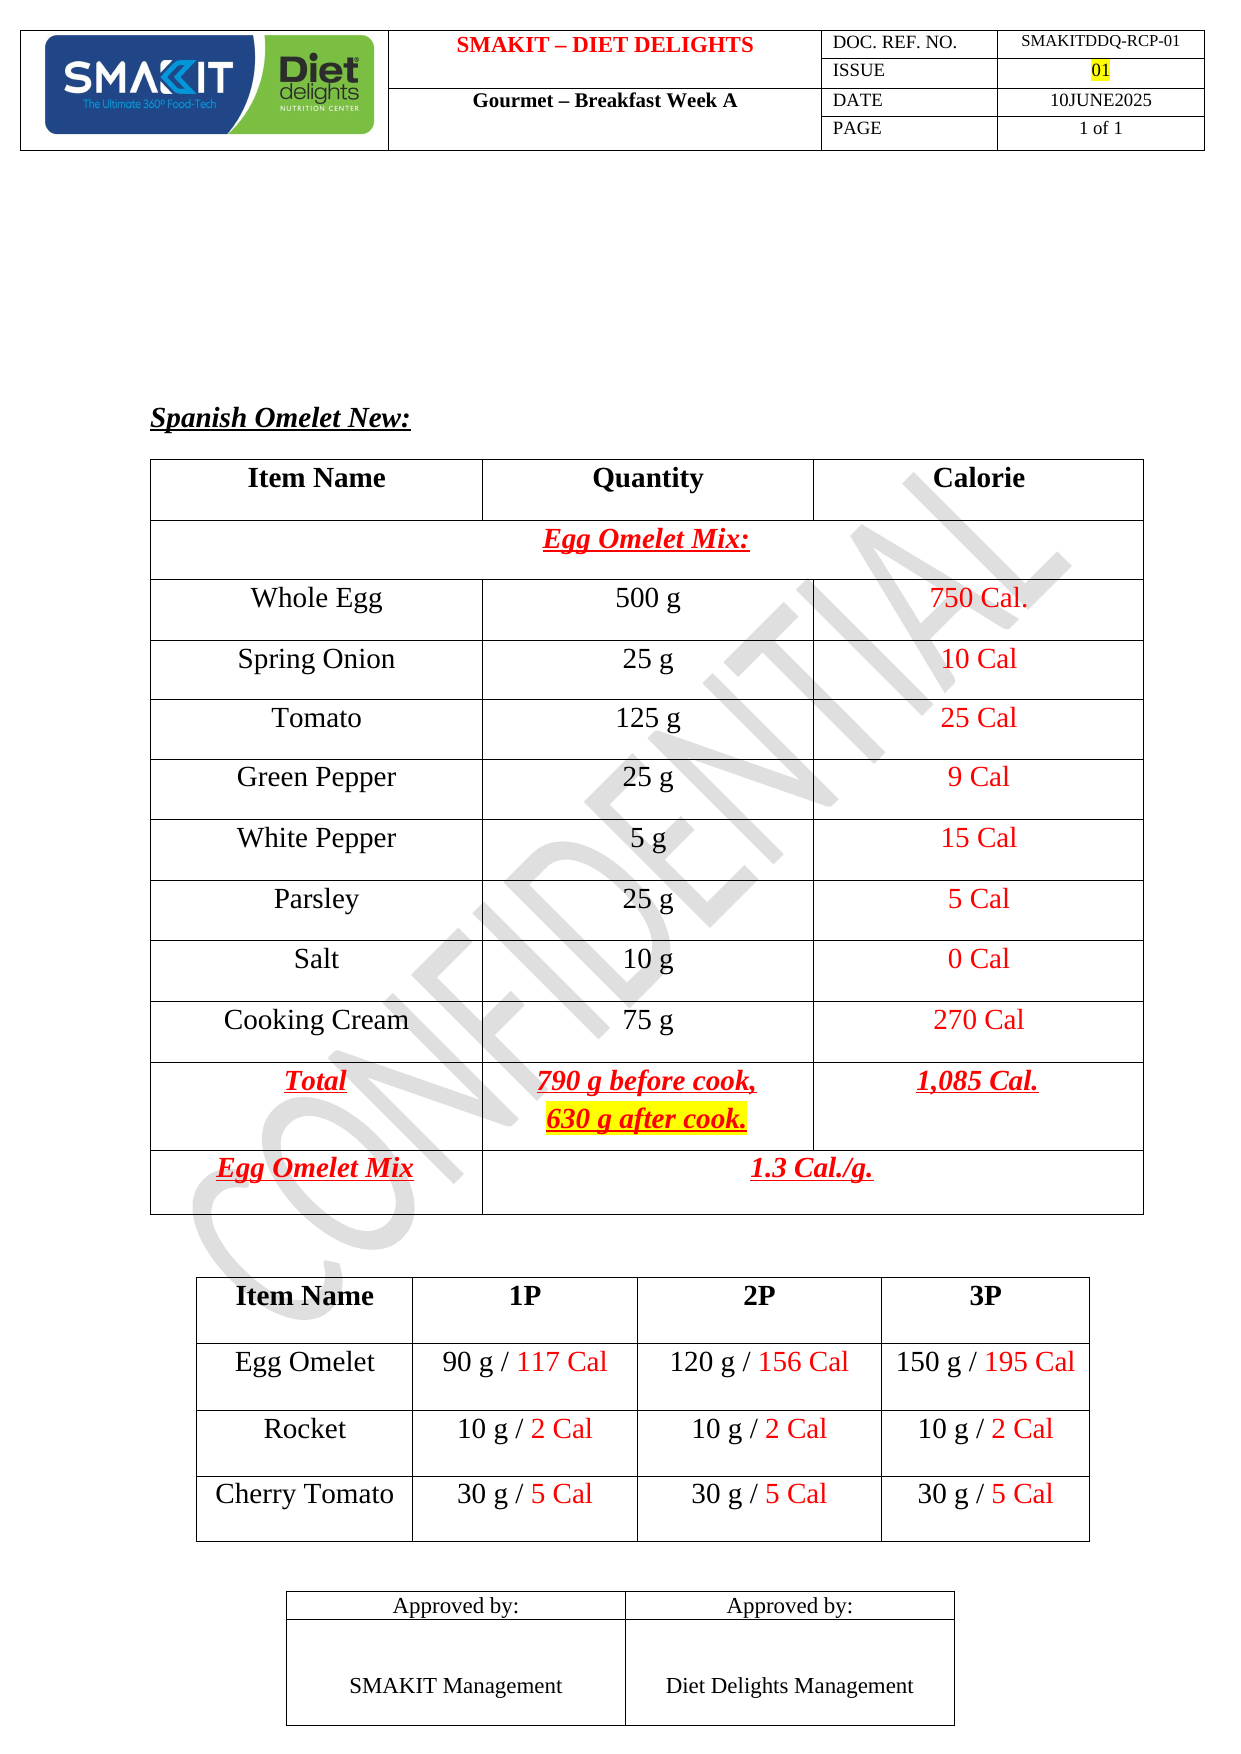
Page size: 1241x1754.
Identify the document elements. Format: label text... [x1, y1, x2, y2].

table_cell 750 Cal. [814, 580, 1143, 640]
table_cell 790 g before cook, 630 g after cook. [483, 1063, 813, 1149]
table_cell 1.3 Cal./g. [483, 1151, 1143, 1214]
table_cell Egg Omelet Mix [151, 1151, 482, 1214]
table_cell Whole Egg [151, 580, 482, 640]
table_cell 10 g / 2 Cal [638, 1411, 881, 1476]
table_cell 30 g / 5 Cal [882, 1477, 1089, 1541]
table_cell 90 g / 117 Cal [413, 1344, 637, 1410]
text Spanish Omelet New: [150, 400, 1090, 433]
table_cell White Pepper [151, 820, 482, 880]
table_cell 75 g [483, 1002, 813, 1062]
table_cell Green Pepper [151, 760, 482, 819]
table_header 1P [413, 1278, 637, 1343]
table_cell 1,085 Cal. [814, 1063, 1143, 1149]
table_cell Parsley [151, 881, 482, 940]
table_cell 25 g [483, 641, 813, 699]
table_cell 10 g / 2 Cal [413, 1411, 637, 1476]
table_cell 30 g / 5 Cal [413, 1477, 637, 1541]
table_cell Tomato [151, 700, 482, 758]
table_cell 9 Cal [814, 760, 1143, 819]
table_cell 5 Cal [814, 881, 1143, 940]
table_header Calorie [814, 460, 1143, 520]
table_cell Total [151, 1063, 482, 1149]
table_cell 10 Cal [814, 641, 1143, 699]
table_header Quantity [483, 460, 813, 520]
table_cell Rocket [197, 1411, 412, 1476]
table_cell 5 g [483, 820, 813, 880]
table_cell 30 g / 5 Cal [638, 1477, 881, 1541]
table_cell Spring Onion [151, 641, 482, 699]
table_cell 120 g / 156 Cal [638, 1344, 881, 1410]
table_cell Egg Omelet Mix: [151, 521, 1143, 579]
table_cell 25 g [483, 760, 813, 819]
table_cell 25 Cal [814, 700, 1143, 758]
table_header 2P [638, 1278, 881, 1343]
table_cell 10 g / 2 Cal [882, 1411, 1089, 1476]
table_cell Egg Omelet [197, 1344, 412, 1410]
table_cell 15 Cal [814, 820, 1143, 880]
table_cell Cooking Cream [151, 1002, 482, 1062]
table_header Item Name [151, 460, 482, 520]
table_cell Cherry Tomato [197, 1477, 412, 1541]
table_cell 0 Cal [814, 941, 1143, 1001]
table_cell 125 g [483, 700, 813, 758]
table_cell Salt [151, 941, 482, 1001]
table_header Item Name [197, 1278, 412, 1343]
picture [44, 33, 376, 136]
table_cell 10 g [483, 941, 813, 1001]
table_cell 270 Cal [814, 1002, 1143, 1062]
table_cell 150 g / 195 Cal [882, 1344, 1089, 1410]
table_header 3P [882, 1278, 1089, 1343]
table_cell 500 g [483, 580, 813, 640]
table_cell 25 g [483, 881, 813, 940]
